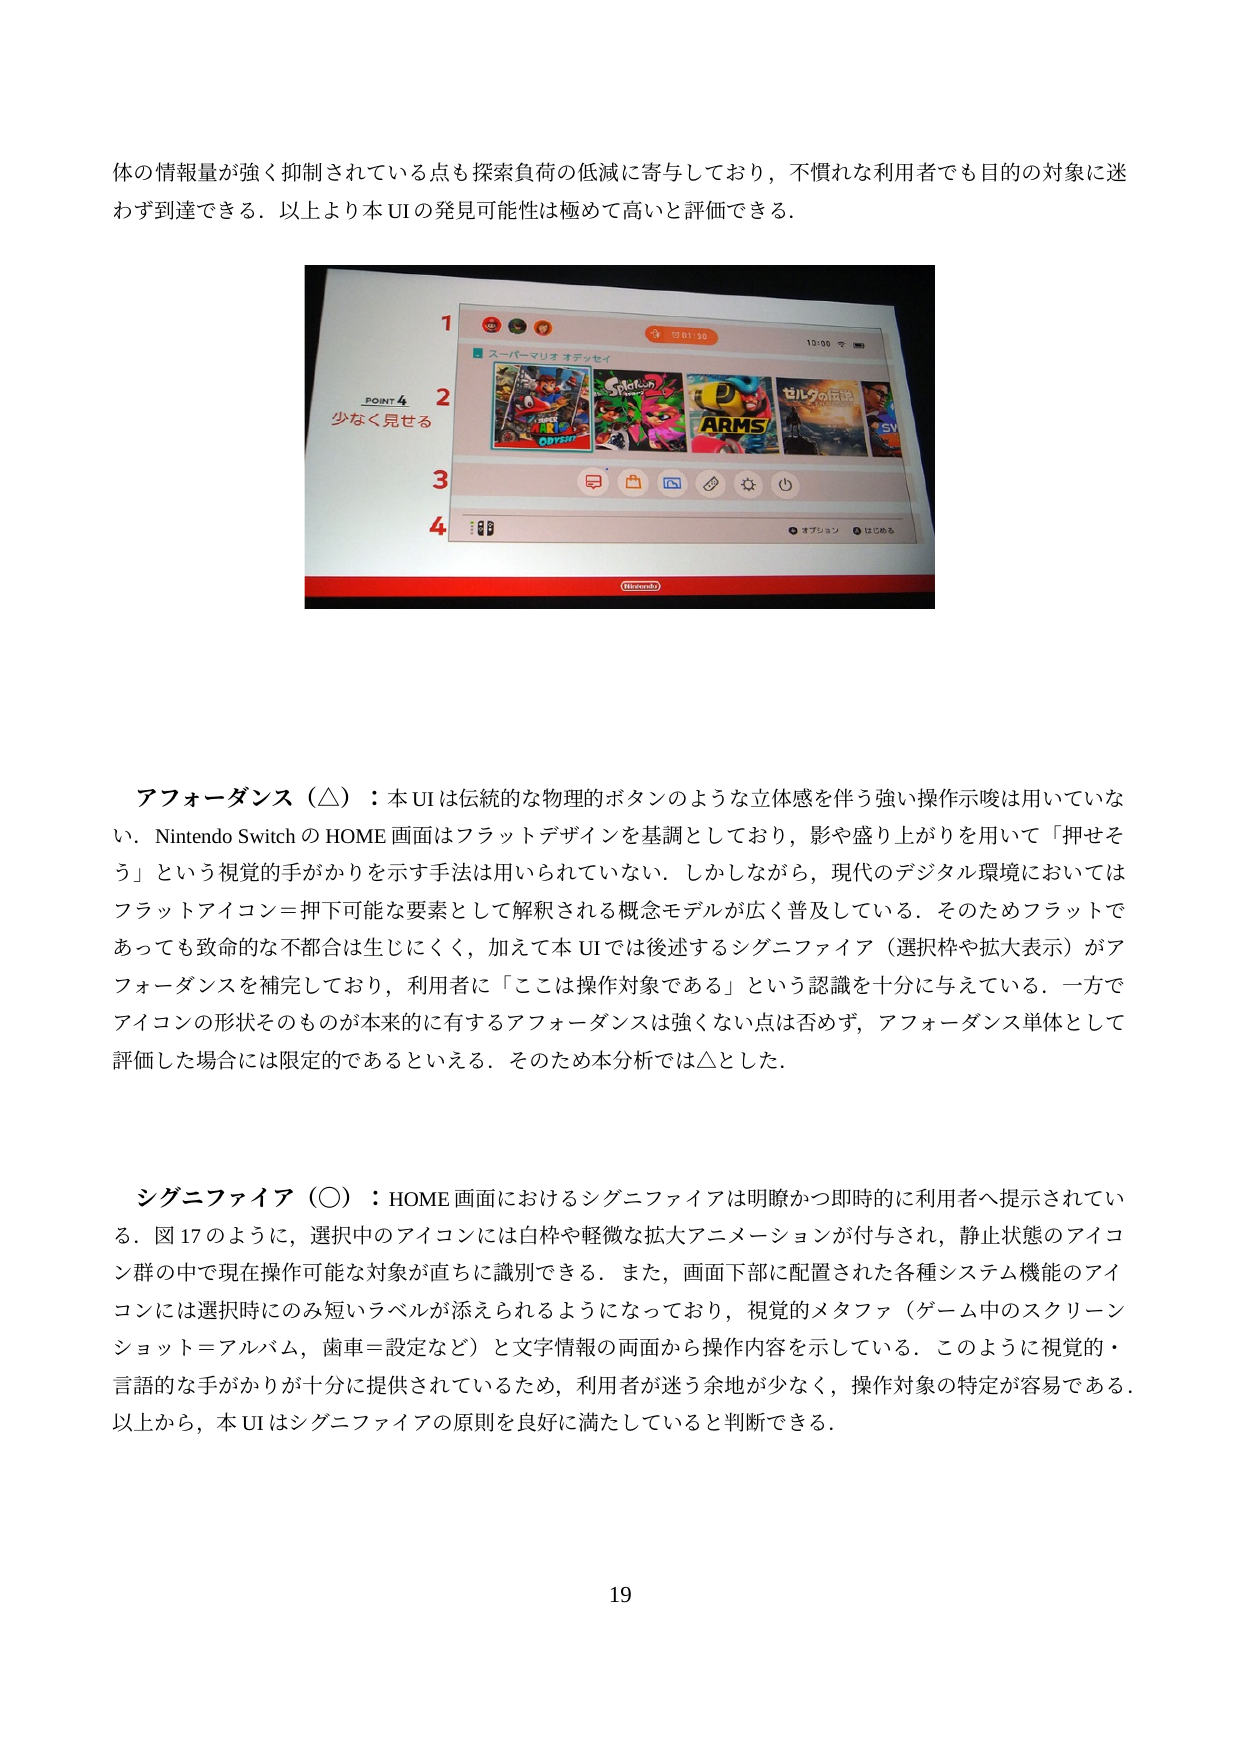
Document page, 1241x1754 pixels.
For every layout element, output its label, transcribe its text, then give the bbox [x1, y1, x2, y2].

text アフォーダンス（△）：本UIは伝統的な物理的ボタンのような立体感を伴う強い操作示唆は用いていない．Nintendo SwitchのHOME画面はフラットデザインを基調としており，影や盛り上がりを用いて「押せそう」という視覚的手がかりを示す手法は用いられていない．しかしながら，現代のデジタル環境においてはフラットアイコン＝押下可能な要素として解釈される概念モデルが広く普及している．そのためフラットであっても致命的な不都合は生じにくく，加えて本UIでは後述するシグニファイア（選択枠や拡大表示）がアフォーダンスを補完しており，利用者に「ここは操作対象である」という認識を十分に与えている．一方でアイコンの形状そのものが本来的に有するアフォーダンスは強くない点は否めず，アフォーダンス単体として評価した場合には限定的であるといえる．そのため本分析では△とした． [112, 778, 1128, 1078]
picture [304, 265, 935, 609]
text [112, 153, 1128, 228]
text シグニファイア（〇）：HOME画面におけるシグニファイアは明瞭かつ即時的に利用者へ提示されている．図17のように，選択中のアイコンには白枠や軽微な拡大アニメーションが付与され，静止状態のアイコン群の中で現在操作可能な対象が直ちに識別できる．また，画面下部に配置された各種システム機能のアイコンには選択時にのみ短いラベルが添えられるようになっており，視覚的メタファ（ゲーム中のスクリーンショット＝アルバム，歯車＝設定など）と文字情報の両面から操作内容を示している．このように視覚的・言語的な手がかりが十分に提供されているため，利用者が迷う余地が少なく，操作対象の特定が容易である．以上から，本UIはシグニファイアの原則を良好に満たしていると判断できる． [112, 1178, 1128, 1441]
